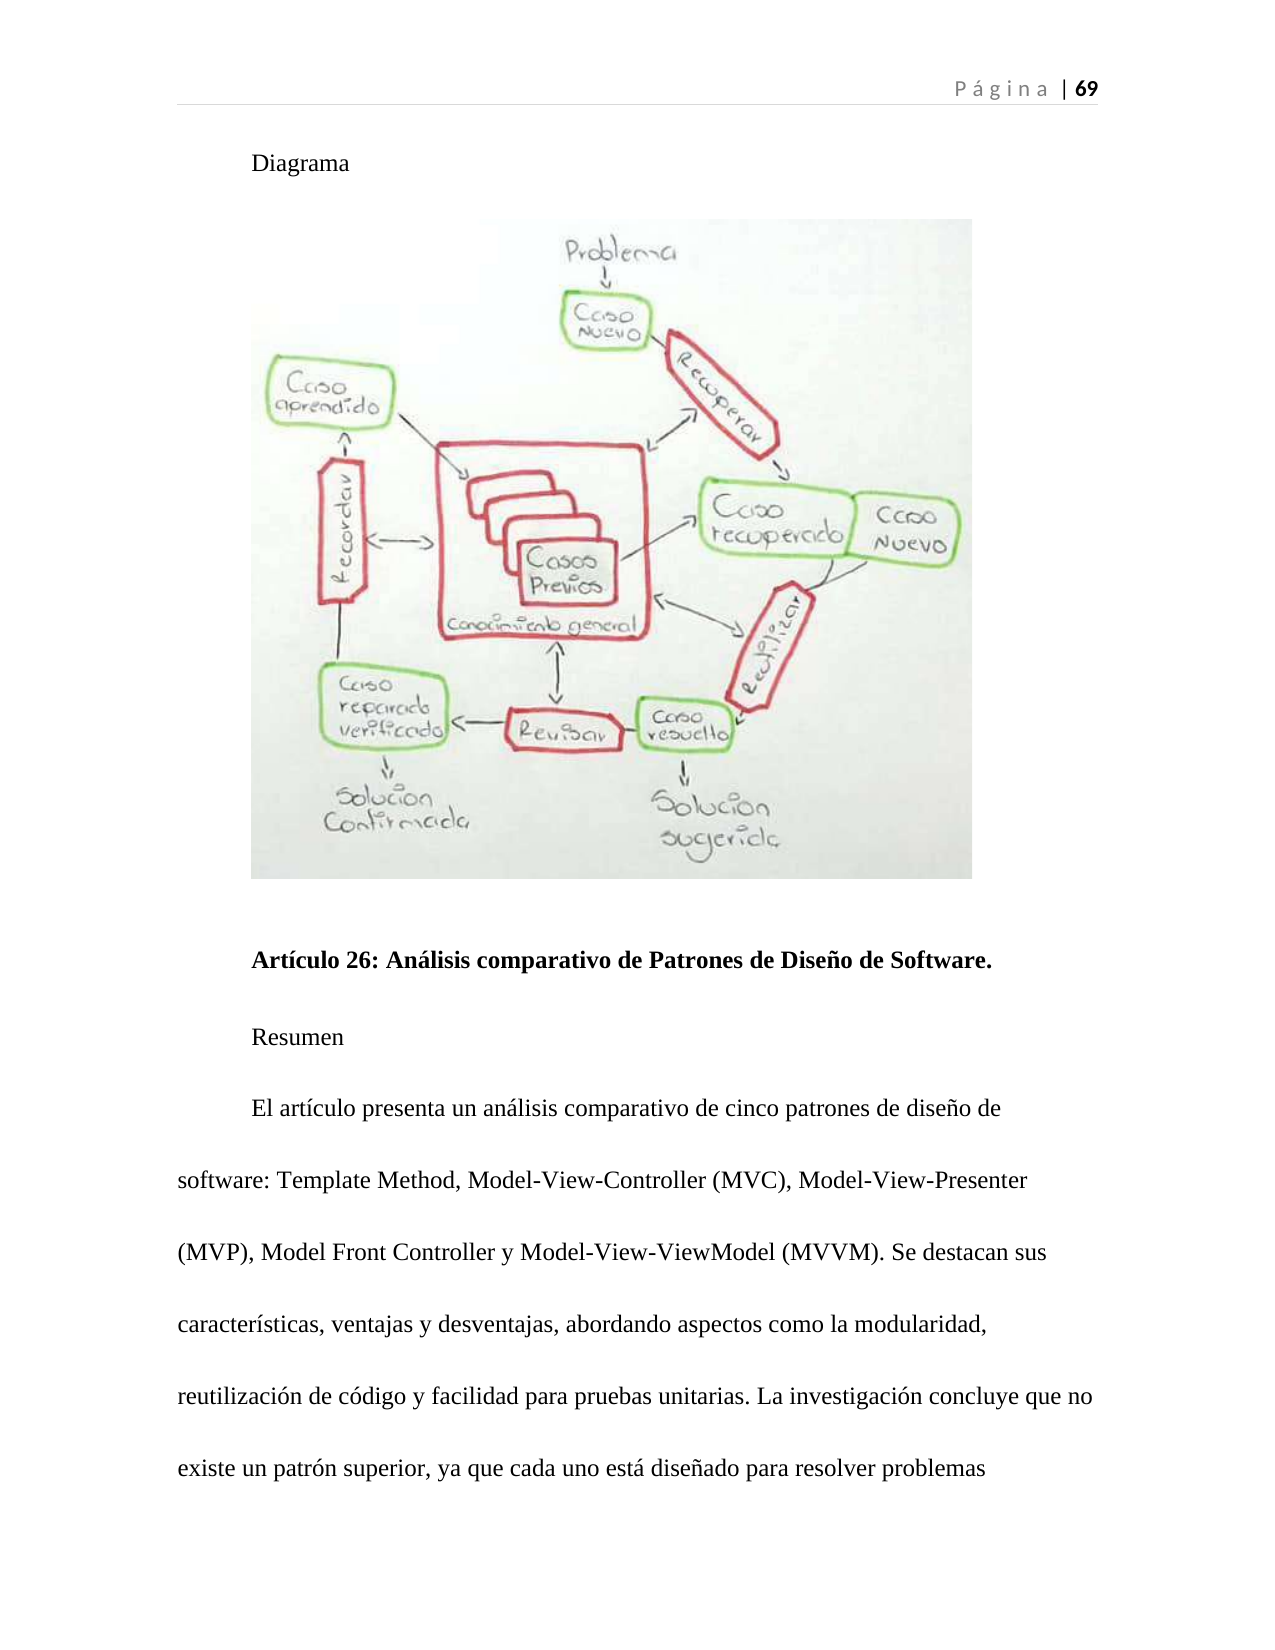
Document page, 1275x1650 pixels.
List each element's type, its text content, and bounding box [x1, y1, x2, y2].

picture [251, 219, 973, 879]
subtitle Resumen [177, 1022, 1098, 1050]
subtitle Diagrama [177, 148, 1098, 176]
subtitle Artículo 26: Análisis comparativo de Patrones de Diseño de Software. [177, 946, 1098, 974]
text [177, 1093, 1098, 1482]
